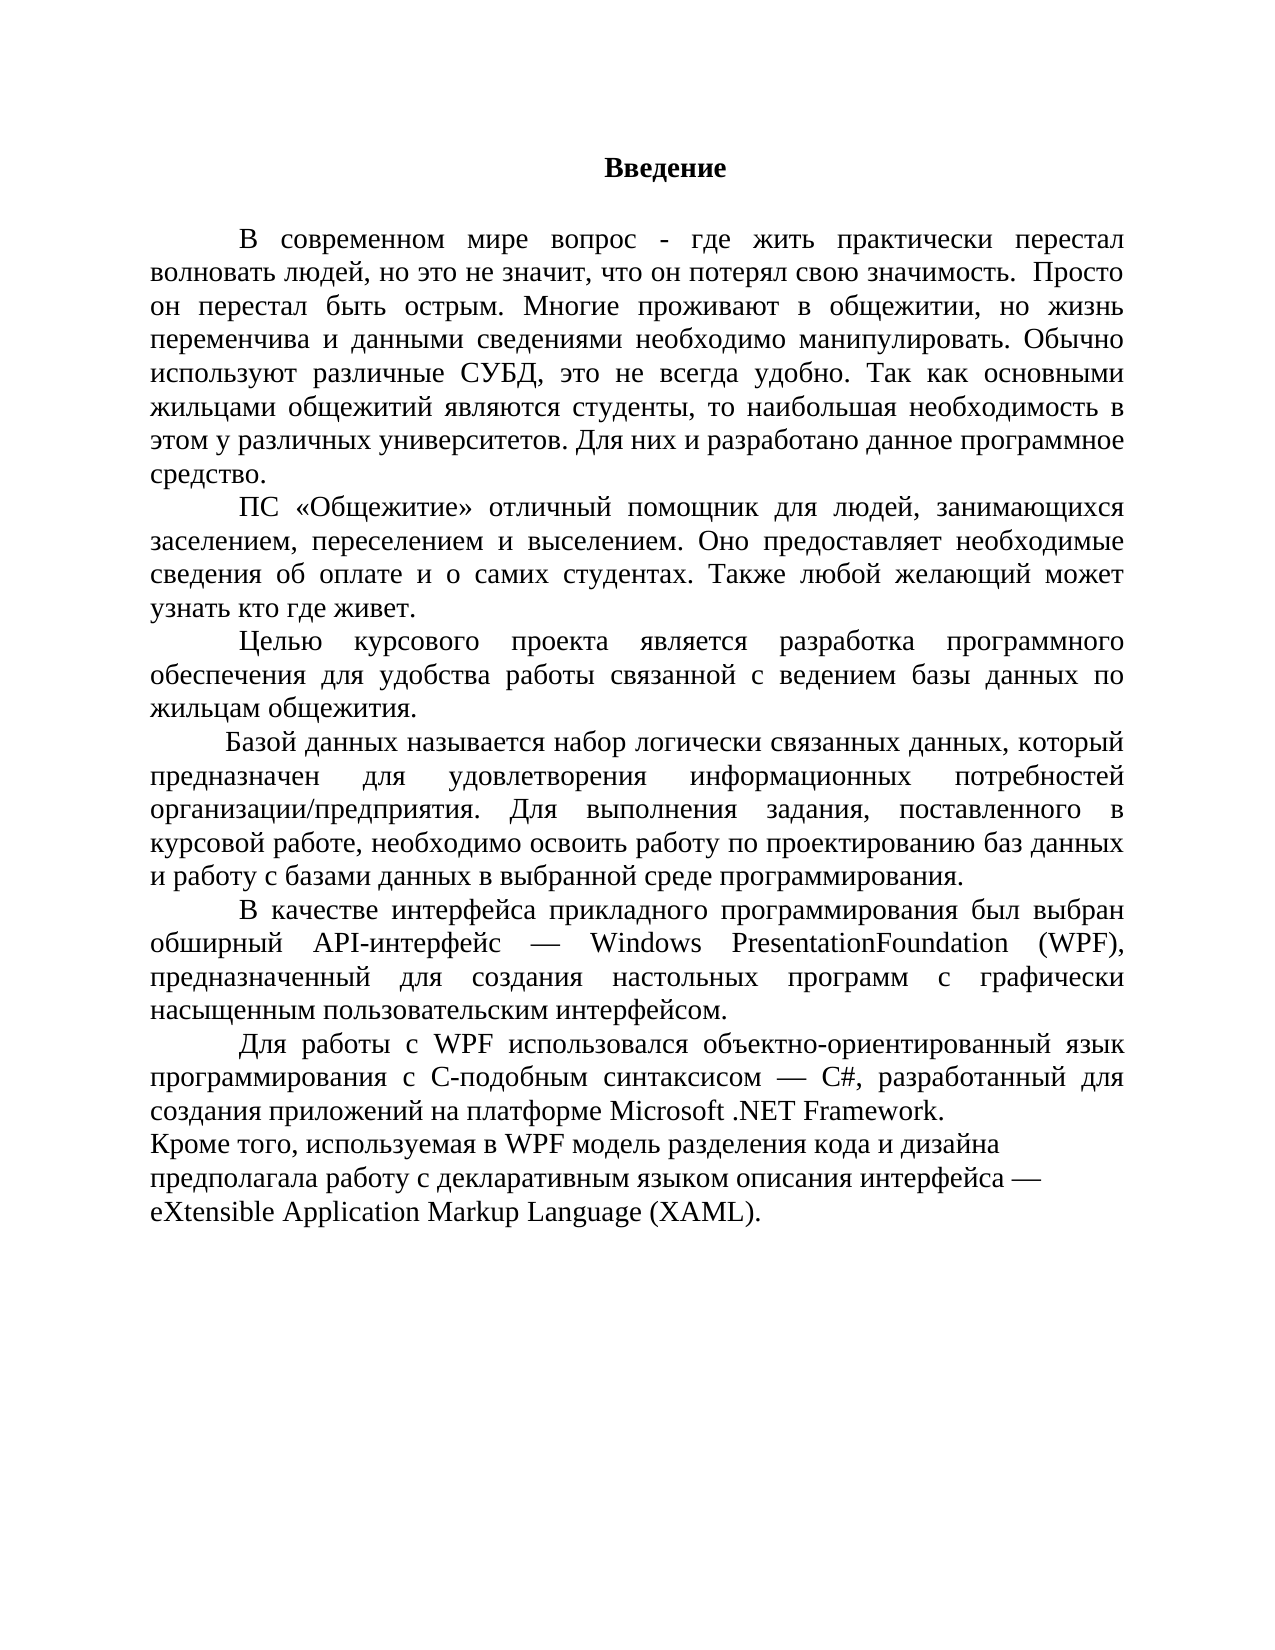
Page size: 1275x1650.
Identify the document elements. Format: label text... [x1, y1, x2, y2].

text ПС «Общежитие» отличный помощник для людей, занимающихся заселением, переселением и выселением. Оно предоставляет необходимые сведения об оплате и о самих студентах. Также любой желающий может узнать кто где живет. [150, 489, 1125, 623]
text Для работы с WPF использовался объектно-ориентированный язык программирования с С-подобным синтаксисом — С#, разработанный для создания приложений на платформе Microsoft .NET Framework. [150, 1026, 1125, 1127]
text Введение [604, 150, 1125, 183]
text Целью курсового проекта является разработка программного обеспечения для удобства работы связанной с ведением базы данных по жильцам общежития. [150, 623, 1125, 724]
text Базой данных называется набор логически связанных данных, который предназначен для удовлетворения информационных потребностей организации/предприятия. Для выполнения задания, поставленного в курсовой работе, необходимо освоить работу по проектированию баз данных и работу с базами данных в выбранной среде программирования. [150, 724, 1125, 892]
text В современном мире вопрос - где жить практически перестал волновать людей, но это не значит, что он потерял свою значимость. Просто он перестал быть острым. Многие проживают в общежитии, но жизнь переменчива и данными сведениями необходимо манипулировать. Обычно используют различные СУБД, это не всегда удобно. Так как основными жильцами общежитий являются студенты, то наибольшая необходимость в этом у различных университетов. Для них и разработано данное программное средство. [150, 221, 1125, 489]
text В качестве интерфейса прикладного программирования был выбран обширный API-интерфейс — Windows PresentationFoundation (WPF), предназначенный для создания настольных программ с графически насыщенным пользовательским интерфейсом. [150, 892, 1125, 1026]
text Кроме того, используемая в WPF модель разделения кода и дизайна предполагала работу с декларативным языком описания интерфейса — eXtensible Application Markup Language (XAML). [150, 1127, 1125, 1227]
